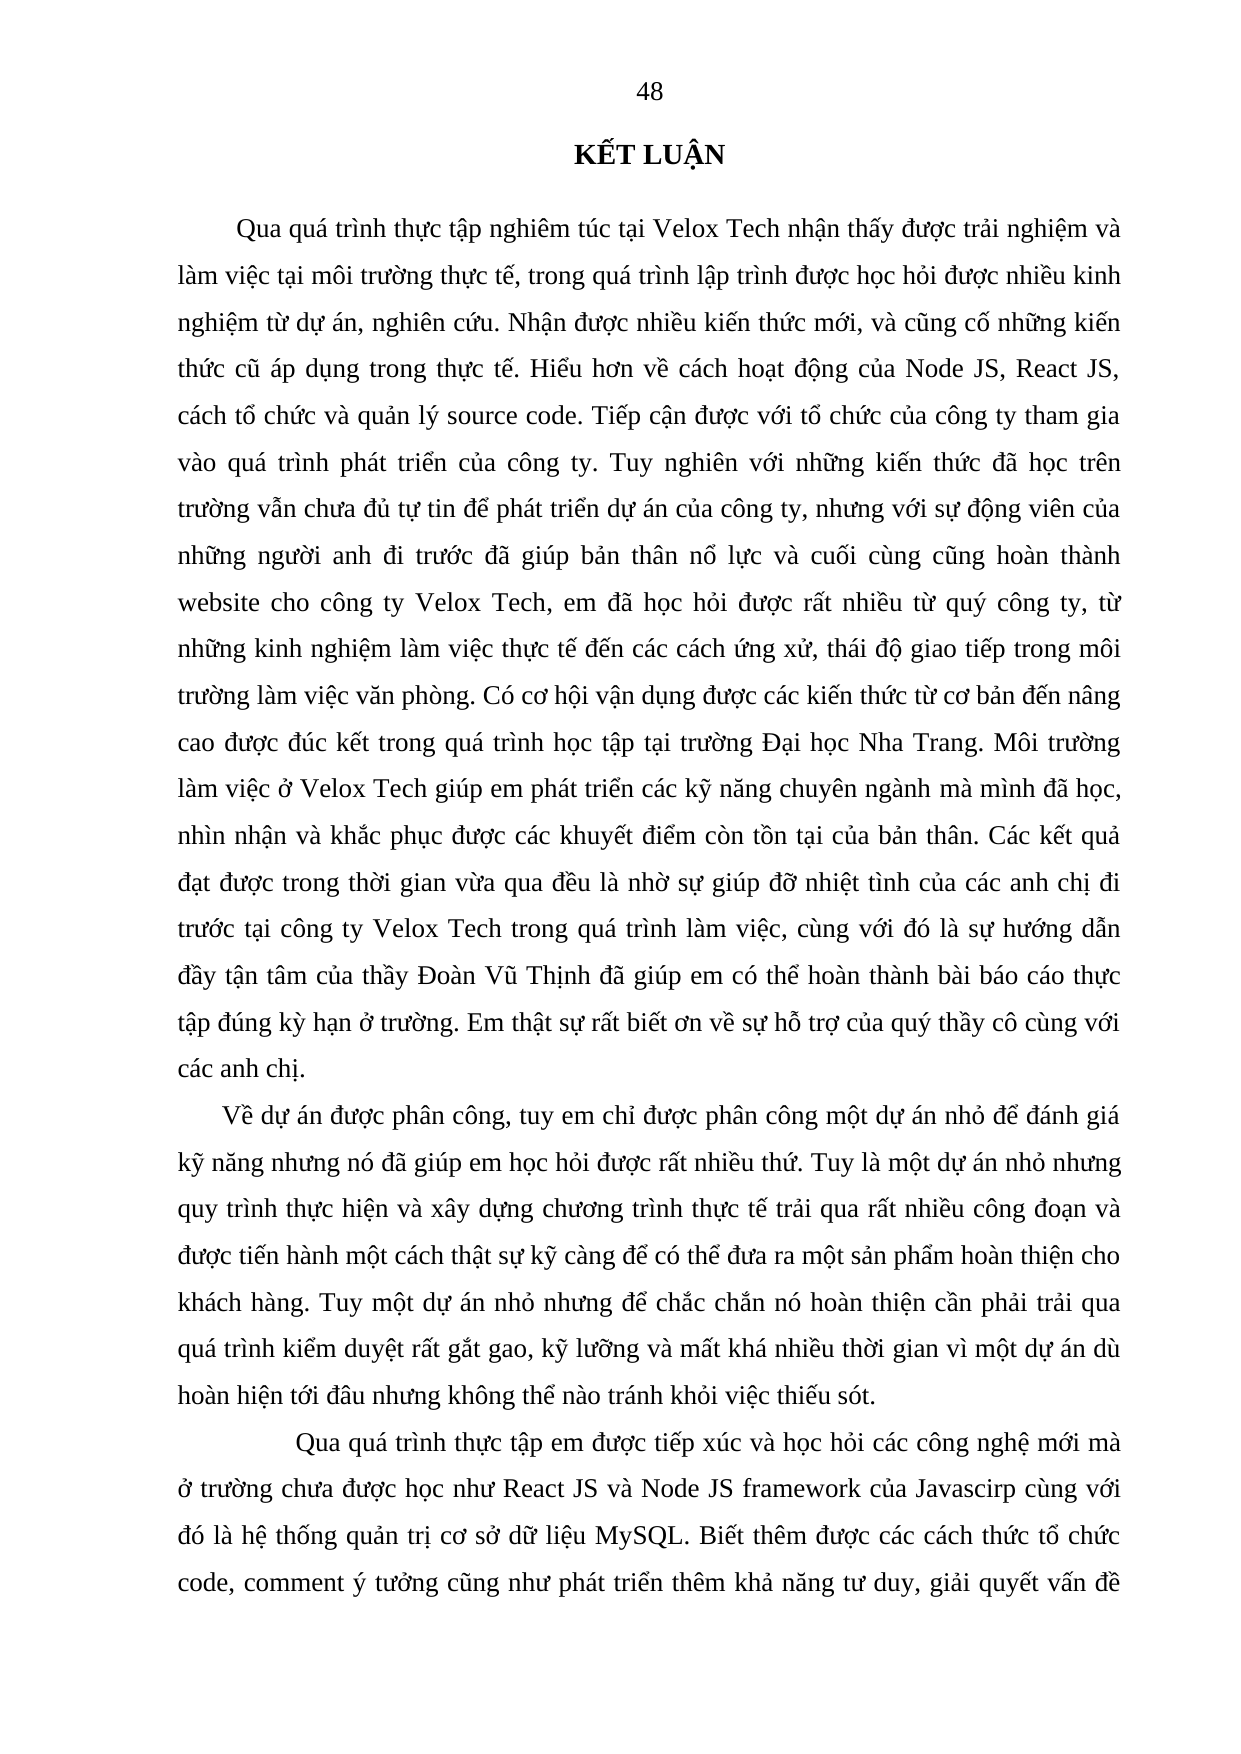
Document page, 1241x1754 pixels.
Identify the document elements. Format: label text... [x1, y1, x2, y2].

text Qua quá trình thực tập nghiêm túc tại Velox Tech nhận thấy được trải nghiệm và làm việc tại môi trường thực tế, trong quá trình lập trình được học hỏi được nhiều kinh nghiệm từ dự án, nghiên cứu. Nhận được nhiều kiến thức mới, và cũng cố những kiến thức cũ áp dụng trong thực tế. Hiểu hơn về cách hoạt động của Node JS, React JS, cách tổ chức và quản lý source code. Tiếp cận được với tổ chức của công ty tham gia vào quá trình phát triển của công ty. Tuy nghiên với những kiến thức đã học trên trường vẫn chưa đủ tự tin để phát triển dự án của công ty, nhưng với sự động viên của những người anh đi trước đã giúp bản thân nổ lực và cuối cùng cũng hoàn thành website cho công ty Velox Tech, em đã học hỏi được rất nhiều từ quý công ty, từ những kinh nghiệm làm việc thực tế đến các cách ứng xử, thái độ giao tiếp trong môi trường làm việc văn phòng. Có cơ hội vận dụng được các kiến thức từ cơ bản đến nâng cao được đúc kết trong quá trình học tập tại trường Đại học Nha Trang. Môi trường làm việc ở Velox Tech giúp em phát triển các kỹ năng chuyên ngành mà mình đã học, nhìn nhận và khắc phục được các khuyết điểm còn tồn tại của bản thân. Các kết quả đạt được trong thời gian vừa qua đều là nhờ sự giúp đỡ nhiệt tình của các anh chị đi trước tại công ty Velox Tech trong quá trình làm việc, cùng với đó là sự hướng dẫn đầy tận tâm của thầy Đoàn Vũ Thịnh đã giúp em có thể hoàn thành bài báo cáo thực tập đúng kỳ hạn ở trường. Em thật sự rất biết ơn về sự hỗ trợ của quý thầy cô cùng với các anh chị. [177, 213, 1122, 1084]
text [177, 1426, 1122, 1597]
text Về dự án được phân công, tuy em chỉ được phân công một dự án nhỏ để đánh giá kỹ năng nhưng nó đã giúp em học hỏi được rất nhiều thứ. Tuy là một dự án nhỏ nhưng quy trình thực hiện và xây dựng chương trình thực tế trải qua rất nhiều công đoạn và được tiến hành một cách thật sự kỹ càng để có thể đưa ra một sản phẩm hoàn thiện cho khách hàng. Tuy một dự án nhỏ nhưng để chắc chắn nó hoàn thiện cần phải trải qua quá trình kiểm duyệt rất gắt gao, kỹ lưỡng và mất khá nhiều thời gian vì một dự án dù hoàn hiện tới đâu nhưng không thể nào tránh khỏi việc thiếu sót. [177, 1099, 1122, 1410]
subtitle KẾT LUẬN [177, 137, 1122, 171]
